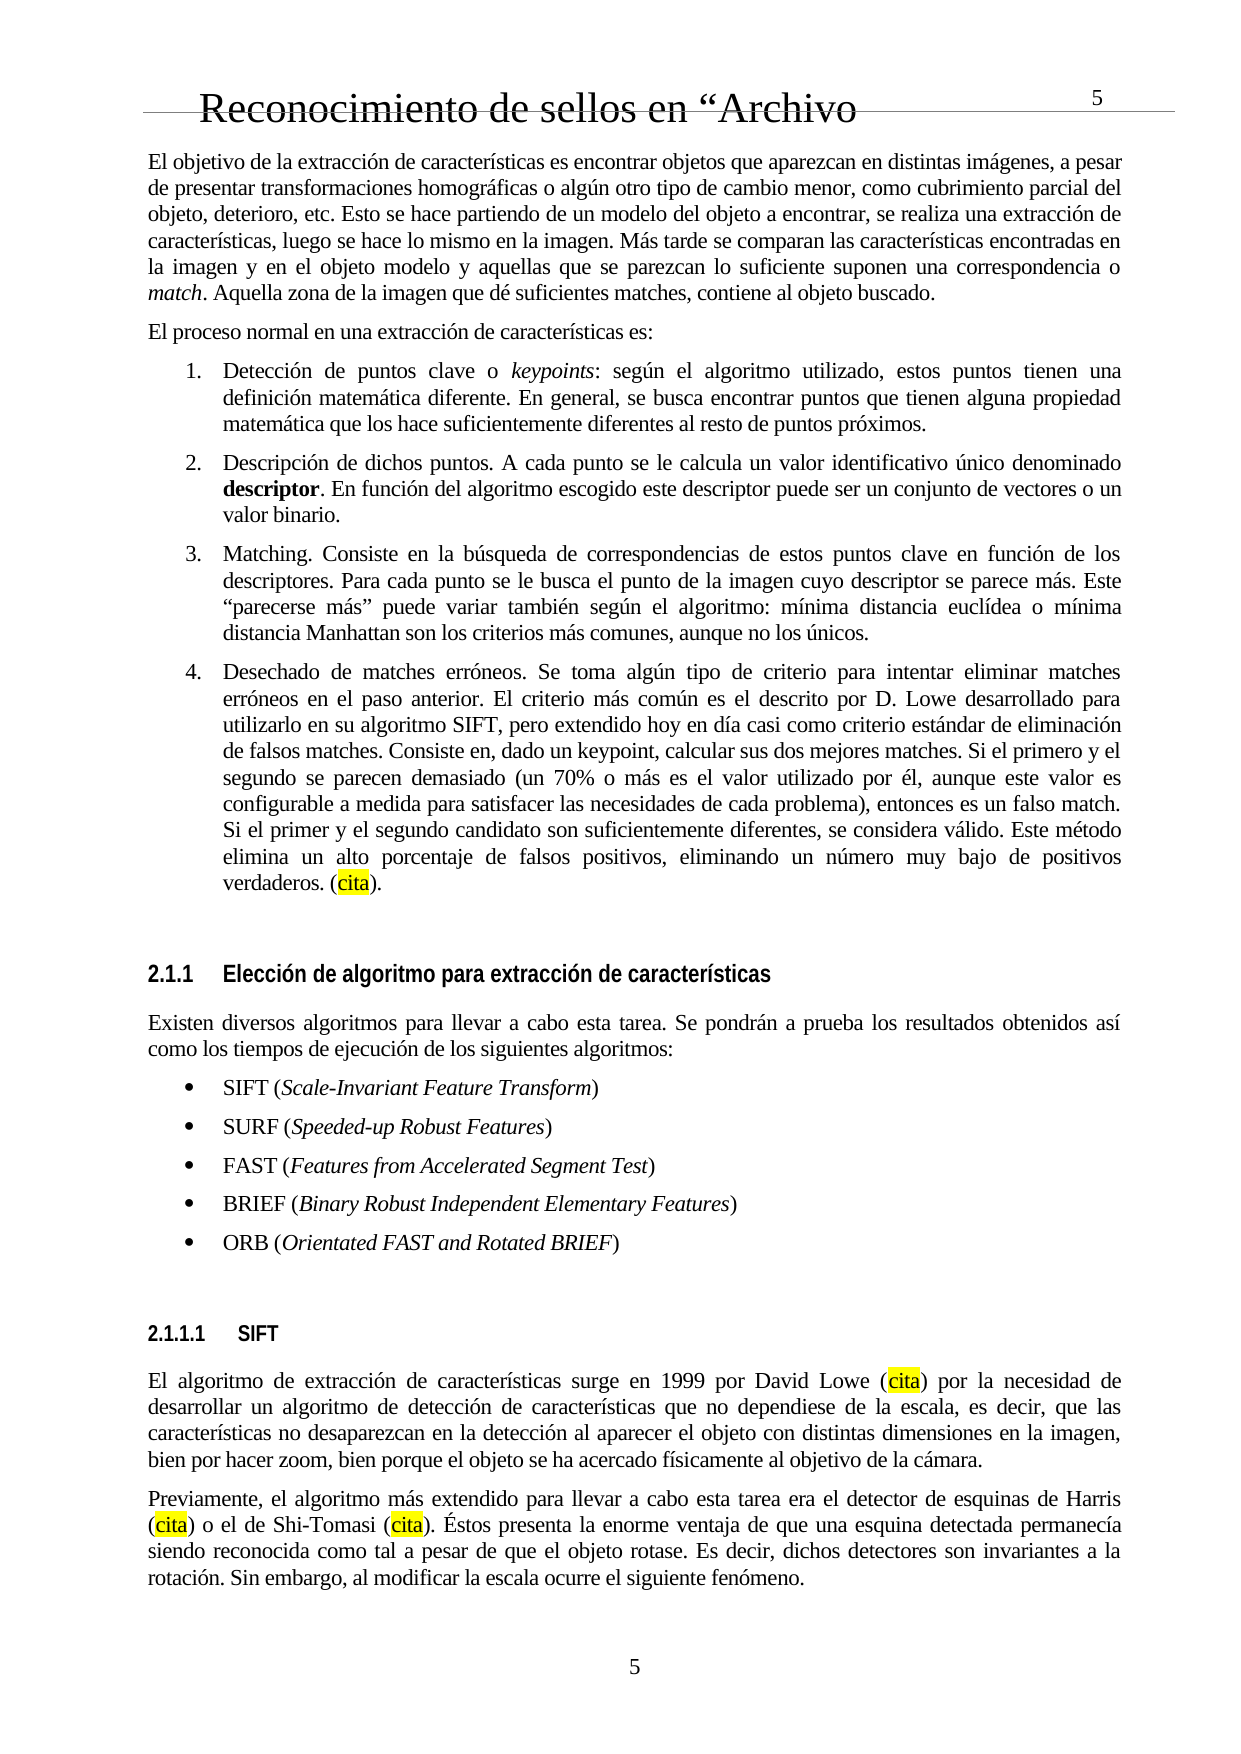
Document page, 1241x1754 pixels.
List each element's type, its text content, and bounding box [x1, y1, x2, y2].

list ORB (Orientated FAST and Rotated BRIEF) [185, 1229, 1122, 1256]
list SIFT (Scale-Invariant Feature Transform) [185, 1074, 1122, 1100]
text Previamente, el algoritmo más extendido para llevar a cabo esta tarea era el detector de esquinas de Harris (cita) o el de Shi-Tomasi (cita). Éstos presenta la enorme ventaja de que una esquina detectada permanecía siendo reconocida como tal a pesar de que el objeto rotase. Es decir, dichos detectores son invariantes a la rotación. Sin embargo, al modificar la escala ocurre el siguiente fenómeno. [148, 1485, 1122, 1590]
list Detección de puntos clave o keypoints: según el algoritmo utilizado, estos puntos tienen una definición matemática diferente. En general, se busca encontrar puntos que tienen alguna propiedad matemática que los hace suficientemente diferentes al resto de puntos próximos. [185, 357, 1122, 436]
list SURF (Speeded-up Robust Features) [185, 1113, 1122, 1139]
list BRIEF (Binary Robust Independent Elementary Features) [185, 1191, 1122, 1217]
text El objetivo de la extracción de características es encontrar objetos que aparezcan en distintas imágenes, a pesar de presentar transformaciones homográficas o algún otro tipo de cambio menor, como cubrimiento parcial del objeto, deterioro, etc. Esto se hace partiendo de un modelo del objeto a encontrar, se realiza una extracción de características, luego se hace lo mismo en la imagen. Más tarde se comparan las características encontradas en la imagen y en el objeto modelo y aquellas que se parezcan lo suficiente suponen una correspondencia o match. Aquella zona de la imagen que dé suficientes matches, contiene al objeto buscado. [148, 148, 1122, 306]
list Descripción de dichos puntos. A cada punto se le calcula un valor identificativo único denominado descriptor. En función del algoritmo escogido este descriptor puede ser un conjunto de vectores o un valor binario. [185, 449, 1122, 528]
subtitle Elección de algoritmo para extracción de características [148, 959, 1122, 988]
list FAST (Features from Accelerated Segment Test) [185, 1152, 1122, 1178]
text Existen diversos algoritmos para llevar a cabo esta tarea. Se pondrán a prueba los resultados obtenidos así como los tiempos de ejecución de los siguientes algoritmos: [148, 1009, 1122, 1061]
list Matching. Consiste en la búsqueda de correspondencias de estos puntos clave en función de los descriptores. Para cada punto se le busca el punto de la imagen cuyo descriptor se parece más. Este “parecerse más” puede variar también según el algoritmo: mínima distancia euclídea o mínima distancia Manhattan son los criterios más comunes, aunque no los únicos. [185, 540, 1122, 646]
subtitle SIFT [148, 1319, 1122, 1346]
text El algoritmo de extracción de características surge en 1999 por David Lowe (cita) por la necesidad de desarrollar un algoritmo de detección de características que no dependiese de la escala, es decir, que las características no desaparezcan en la detección al aparecer el objeto con distintas dimensiones en la imagen, bien por hacer zoom, bien porque el objeto se ha acercado físicamente al objetivo de la cámara. [148, 1367, 1122, 1472]
list Desechado de matches erróneos. Se toma algún tipo de criterio para intentar eliminar matches erróneos en el paso anterior. El criterio más común es el descrito por D. Lowe desarrollado para utilizarlo en su algoritmo SIFT, pero extendido hoy en día casi como criterio estándar de eliminación de falsos matches. Consiste en, dado un keypoint, calcular sus dos mejores matches. Si el primero y el segundo se parecen demasiado (un 70% o más es el valor utilizado por él, aunque este valor es configurable a medida para satisfacer las necesidades de cada problema), entonces es un falso match. Si el primer y el segundo candidato son suficientemente diferentes, se considera válido. Este método elimina un alto porcentaje de falsos positivos, eliminando un número muy bajo de positivos verdaderos. (cita). [185, 658, 1122, 895]
text El proceso normal en una extracción de características es: [148, 318, 1122, 345]
